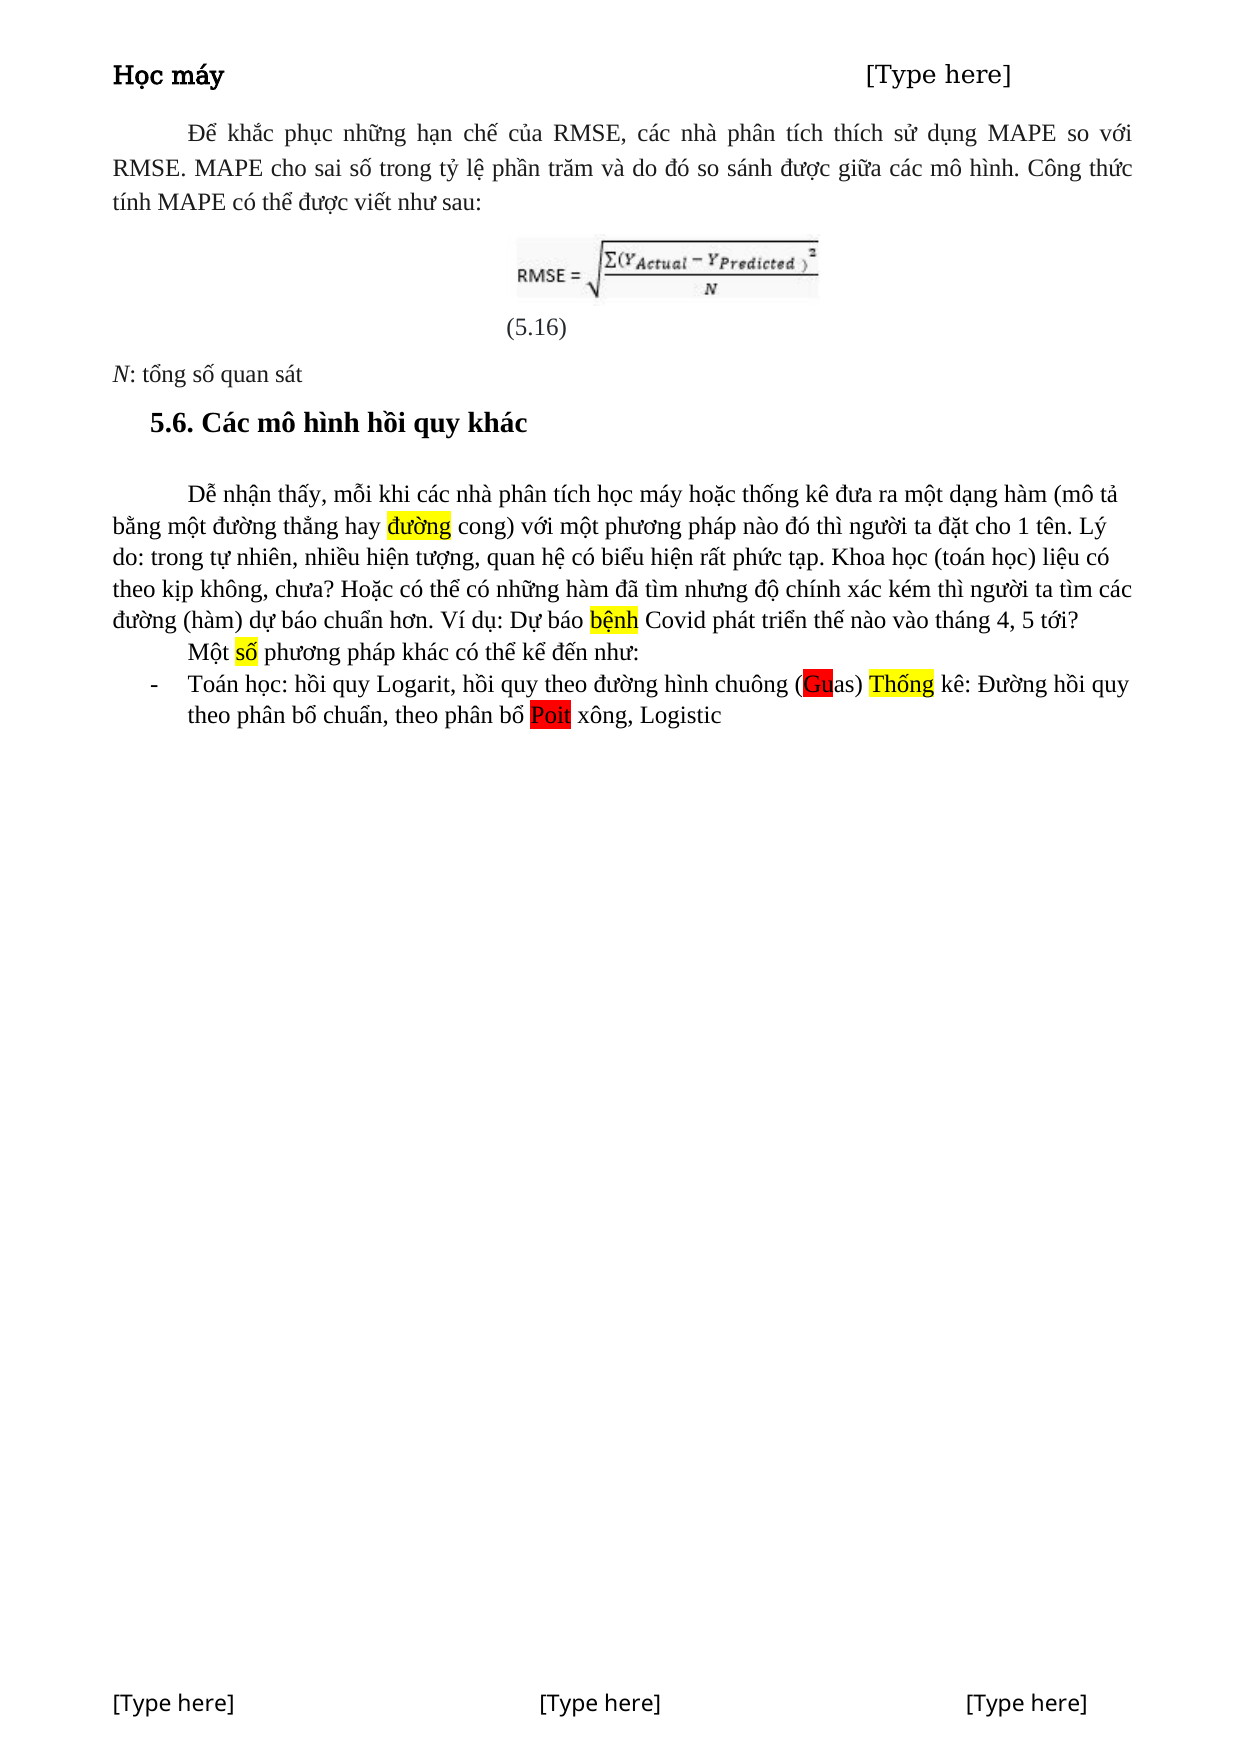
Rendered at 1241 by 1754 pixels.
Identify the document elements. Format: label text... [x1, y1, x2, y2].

list Toán học: hồi quy Logarit, hồi quy theo đường hình chuông (Guas) Thống kê: Đường hồi quy theo phân bổ chuẩn, theo phân bổ Poit xông, Logistic [150, 669, 1134, 729]
text Để khắc phục những hạn chế của RMSE, các nhà phân tích thích sử dụng MAPE so với RMSE. MAPE cho sai số trong tỷ lệ phần trăm và do đó so sánh được giữa các mô hình. Công thức tính MAPE có thể được viết như sau: [112, 118, 1134, 216]
text N: tổng số quan sát [112, 359, 1134, 387]
list Dễ nhận thấy, mỗi khi các nhà phân tích học máy hoặc thống kê đưa ra một dạng hàm (mô tả bằng một đường thẳng hay đường cong) với một phương pháp nào đó thì người ta đặt cho 1 tên. Lý do: trong tự nhiên, nhiều hiện tượng, quan hệ có biểu hiện rất phức tạp. Khoa học (toán học) liệu có theo kịp không, chưa? Hoặc có thể có những hàm đã tìm nhưng độ chính xác kém thì người ta tìm các đường (hàm) dự báo chuẩn hơn. Ví dụ: Dự báo bệnh Covid phát triển thế nào vào tháng 4, 5 tới? [112, 479, 1134, 634]
list Một số phương pháp khác có thể kể đến như: [258, 637, 1134, 666]
picture [506, 234, 828, 306]
list 5.6. Các mô hình hồi quy khác [150, 406, 1134, 439]
